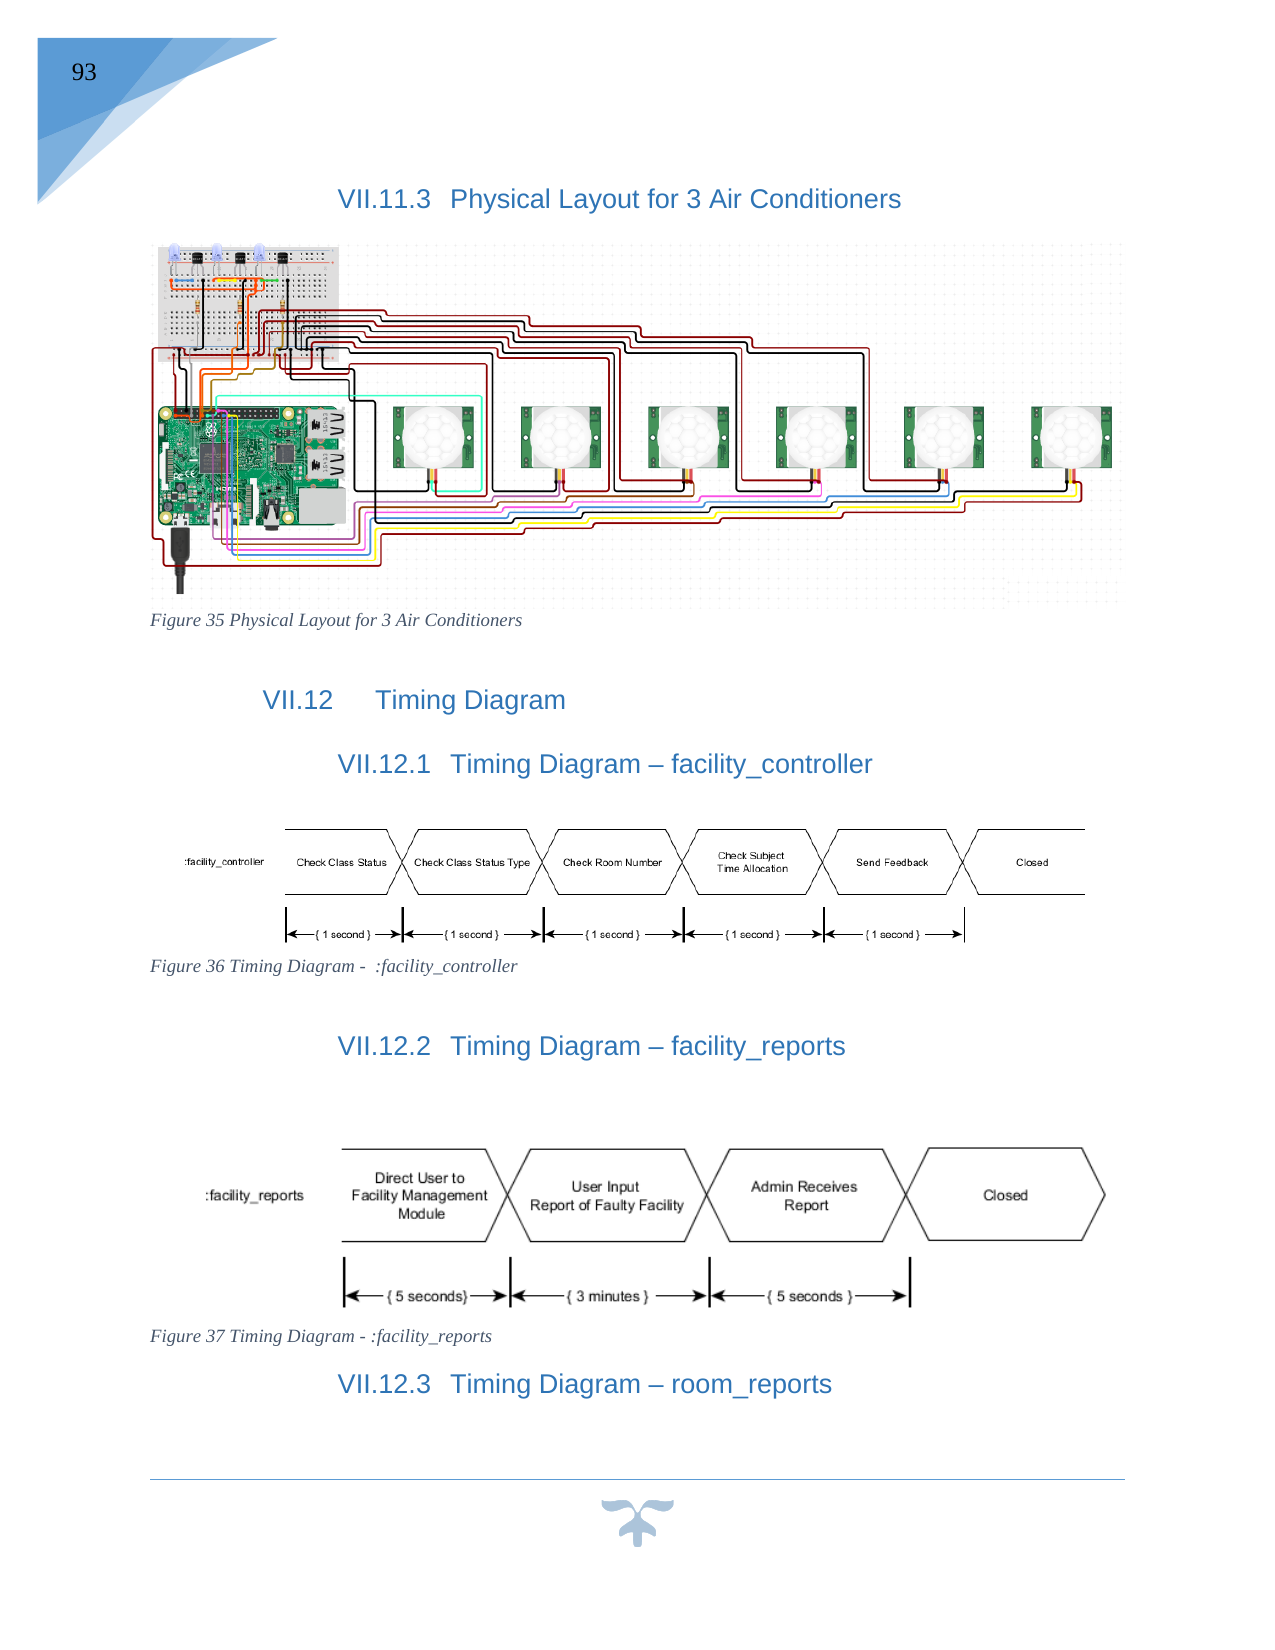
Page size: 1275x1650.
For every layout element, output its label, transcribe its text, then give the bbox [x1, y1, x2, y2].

text Figure 37 Timing Diagram - :facility_reports [150, 1325, 1125, 1347]
subtitle Timing Diagram – facility_reports [337, 1030, 1125, 1061]
text Figure 36 Timing Diagram - :facility_controller [150, 955, 1125, 976]
picture [150, 808, 1124, 955]
text Figure 35 Physical Layout for 3 Air Conditioners [150, 609, 1125, 630]
picture [150, 242, 1125, 609]
subtitle Timing Diagram [262, 684, 1125, 715]
subtitle Physical Layout for 3 Air Conditioners [337, 183, 1125, 214]
picture [37, 37, 279, 206]
subtitle Timing Diagram – facility_controller [337, 748, 1125, 779]
picture [150, 1118, 1124, 1326]
subtitle Timing Diagram – room_reports [337, 1368, 1125, 1399]
